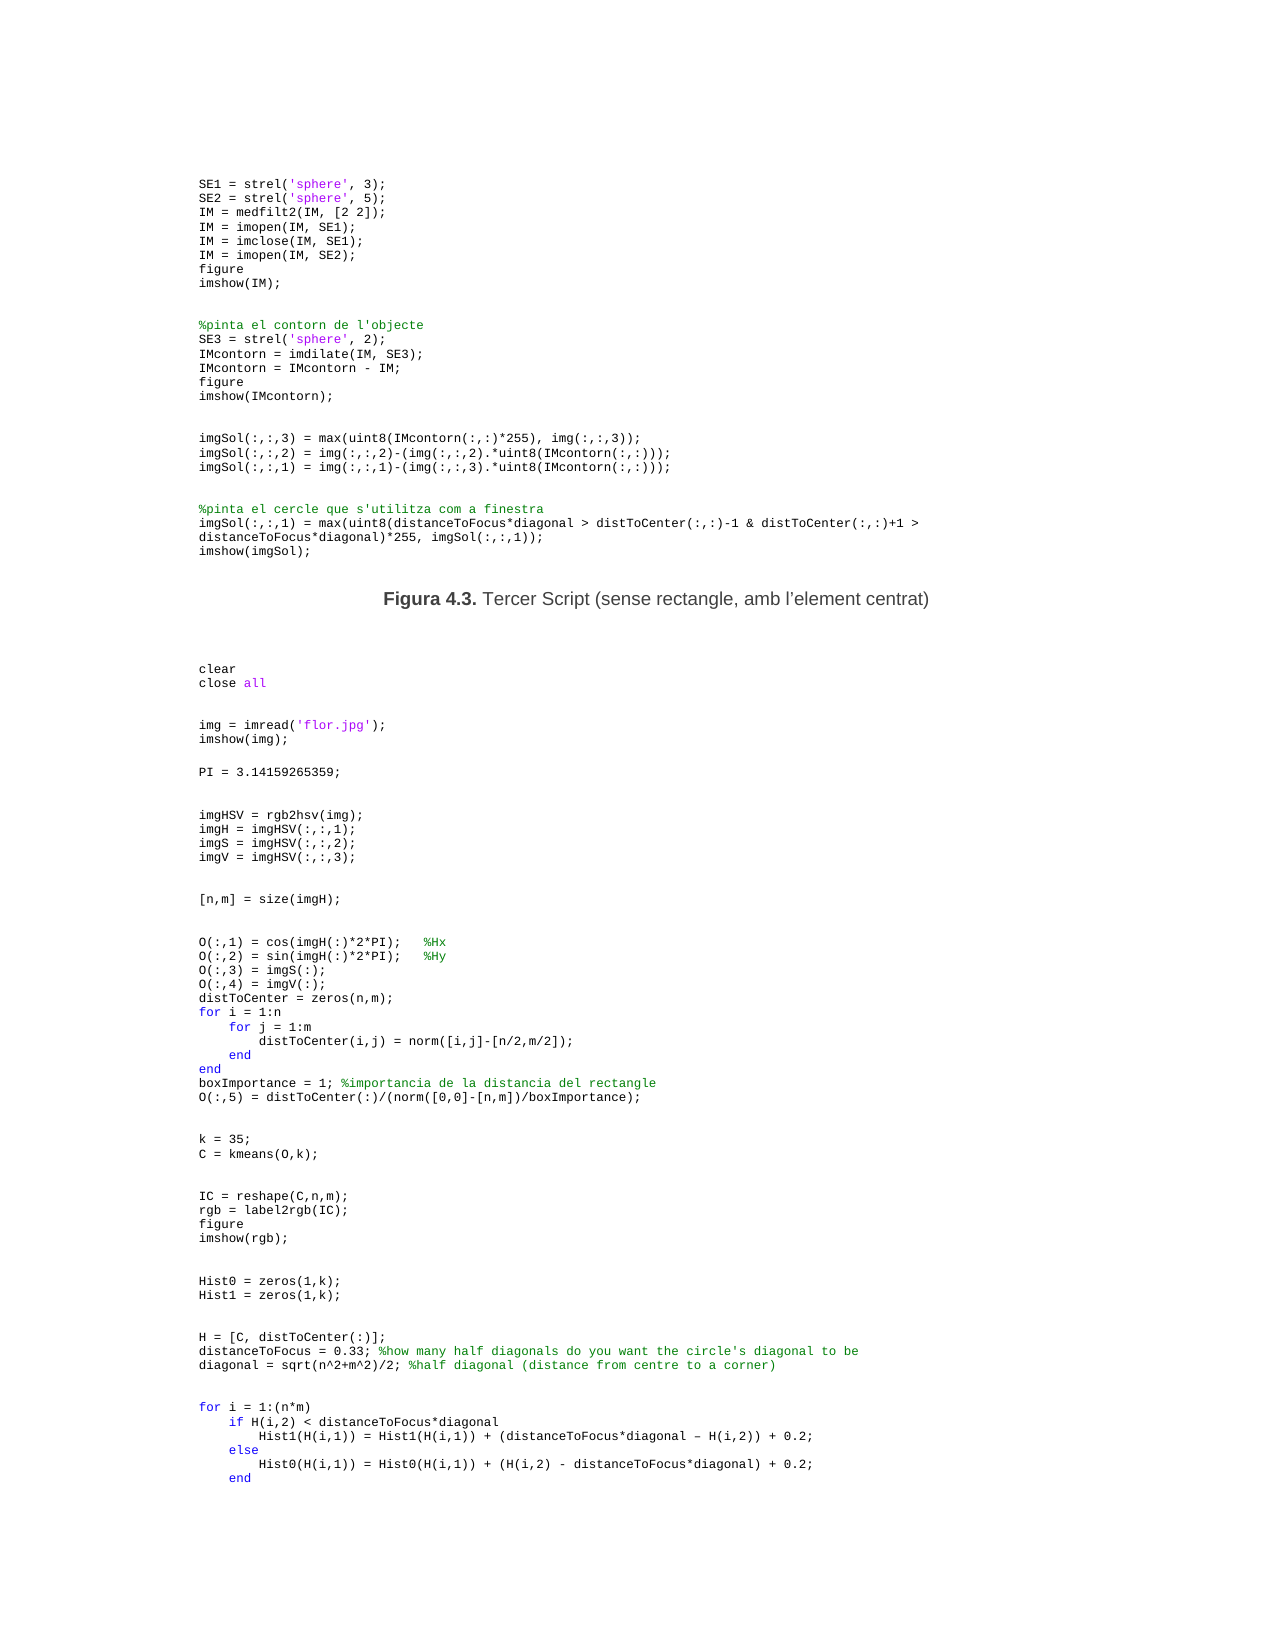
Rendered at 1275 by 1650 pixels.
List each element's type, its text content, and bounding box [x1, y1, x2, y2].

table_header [188, 150, 1125, 588]
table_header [188, 663, 1125, 1486]
table_cell Figura 4.3. Tercer Script (sense rectangle, amb l’element centrat) [188, 588, 1125, 622]
